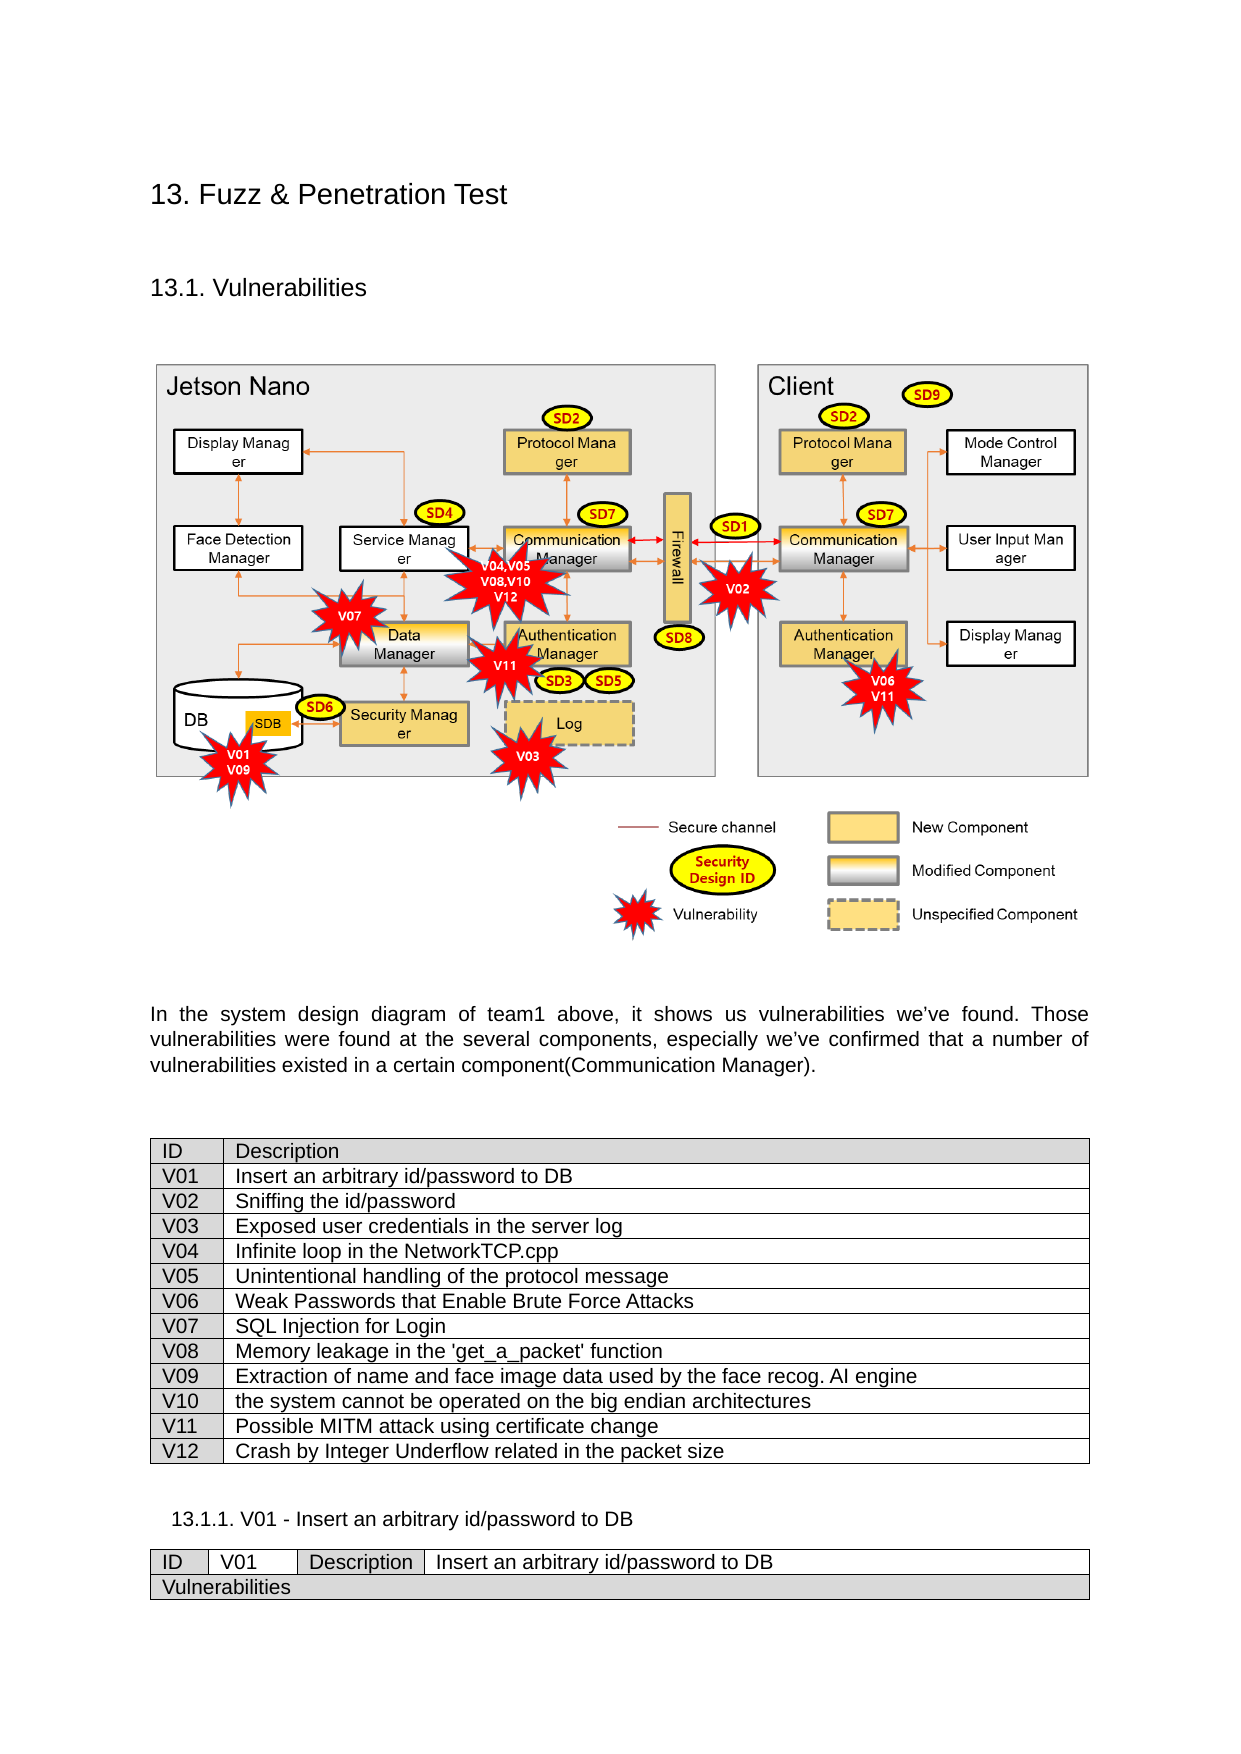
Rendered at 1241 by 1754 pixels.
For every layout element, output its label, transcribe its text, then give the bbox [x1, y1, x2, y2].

table_cell V11 [151, 1414, 223, 1438]
table_cell Weak Passwords that Enable Brute Force Attacks [224, 1289, 1089, 1313]
table_cell Crash by Integer Underflow related in the packet size [224, 1439, 1089, 1463]
text In the system design diagram of team1 above, it shows us vulnerabilities we’ve found. Those vulnerabilities were found at the several components, especially we’ve confirmed that a number of vulnerabilities existed in a certain component(Communication Manager). [150, 1001, 1090, 1077]
table_cell V01 [151, 1164, 223, 1188]
table_cell V04 [151, 1239, 223, 1263]
table_cell V06 [151, 1289, 223, 1313]
table_cell Sniffing the id/password [224, 1189, 1089, 1213]
table_cell V10 [151, 1389, 223, 1413]
table_cell V07 [151, 1314, 223, 1338]
table_cell Possible MITM attack using certificate change [224, 1414, 1089, 1438]
subtitle 13.1. Vulnerabilities [150, 272, 1090, 301]
table_header V01 [209, 1550, 297, 1574]
table_cell Memory leakage in the 'get_a_packet' function [224, 1339, 1089, 1363]
table_cell V03 [151, 1214, 223, 1238]
table_cell SQL Injection for Login [224, 1314, 1089, 1338]
table_cell Insert an arbitrary id/password to DB [224, 1164, 1089, 1188]
table_cell V12 [151, 1439, 223, 1463]
table_header Description [224, 1139, 1089, 1163]
picture [150, 362, 1127, 941]
subtitle 13. Fuzz & Penetration Test [150, 177, 1090, 211]
table_cell Exposed user credentials in the server log [224, 1214, 1089, 1238]
table_cell V09 [151, 1364, 223, 1388]
table_header Description [298, 1550, 424, 1574]
table_cell V05 [151, 1264, 223, 1288]
table_header ID [151, 1139, 223, 1163]
table_header Insert an arbitrary id/password to DB [425, 1550, 1089, 1574]
table_header ID [151, 1550, 208, 1574]
subtitle 13.1.1. V01 - Insert an arbitrary id/password to DB [171, 1507, 1069, 1531]
table_cell Unintentional handling of the protocol message [224, 1264, 1089, 1288]
table_cell the system cannot be operated on the big endian architectures [224, 1389, 1089, 1413]
table_cell Vulnerabilities [151, 1575, 1089, 1599]
table_cell V08 [151, 1339, 223, 1363]
table_cell V02 [151, 1189, 223, 1213]
table_cell Extraction of name and face image data used by the face recog. AI engine [224, 1364, 1089, 1388]
table_cell Infinite loop in the NetworkTCP.cpp [224, 1239, 1089, 1263]
